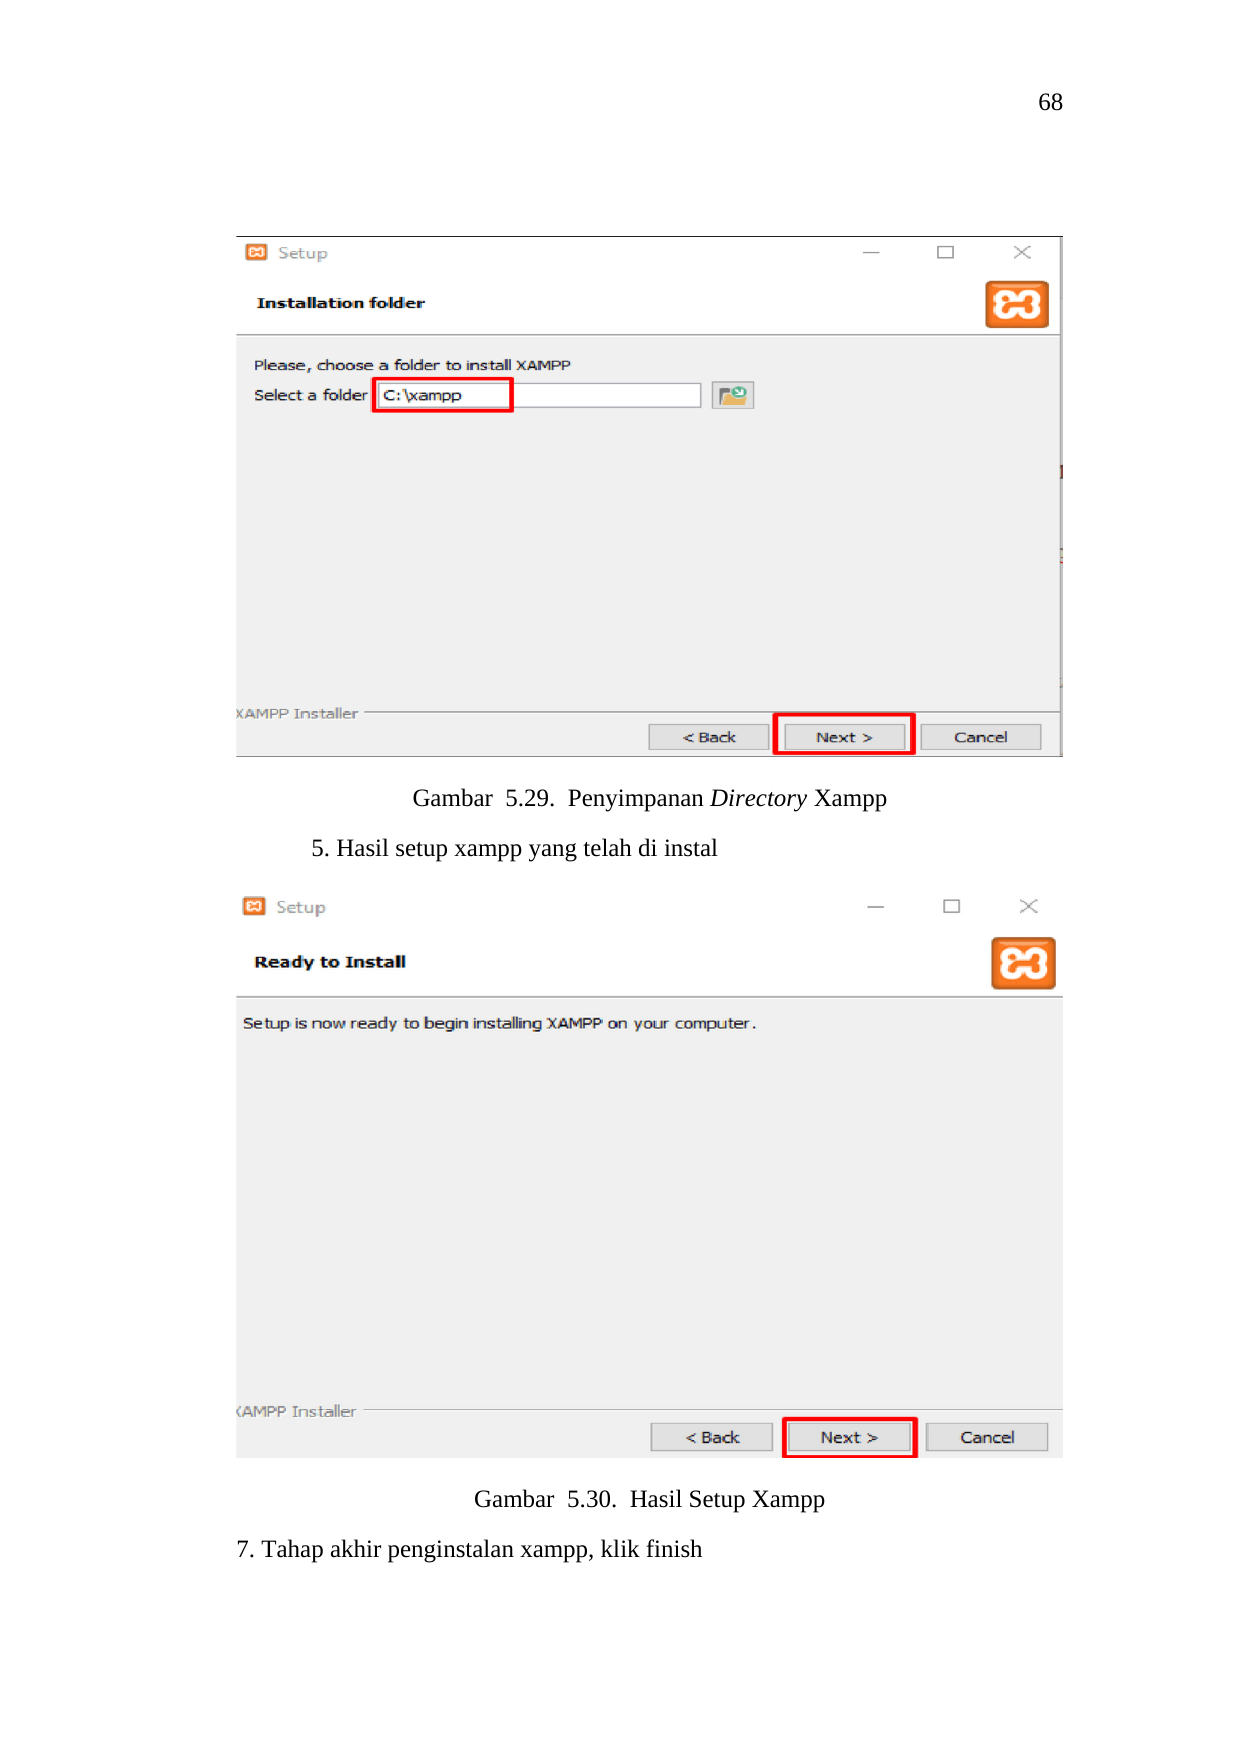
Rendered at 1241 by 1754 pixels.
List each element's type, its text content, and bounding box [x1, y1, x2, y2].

text 5. Hasil setup xampp yang telah di instal [236, 833, 1063, 862]
picture [236, 888, 1063, 1458]
picture [236, 236, 1063, 757]
text 7. Tahap akhir penginstalan xampp, klik finish [236, 1534, 1063, 1563]
